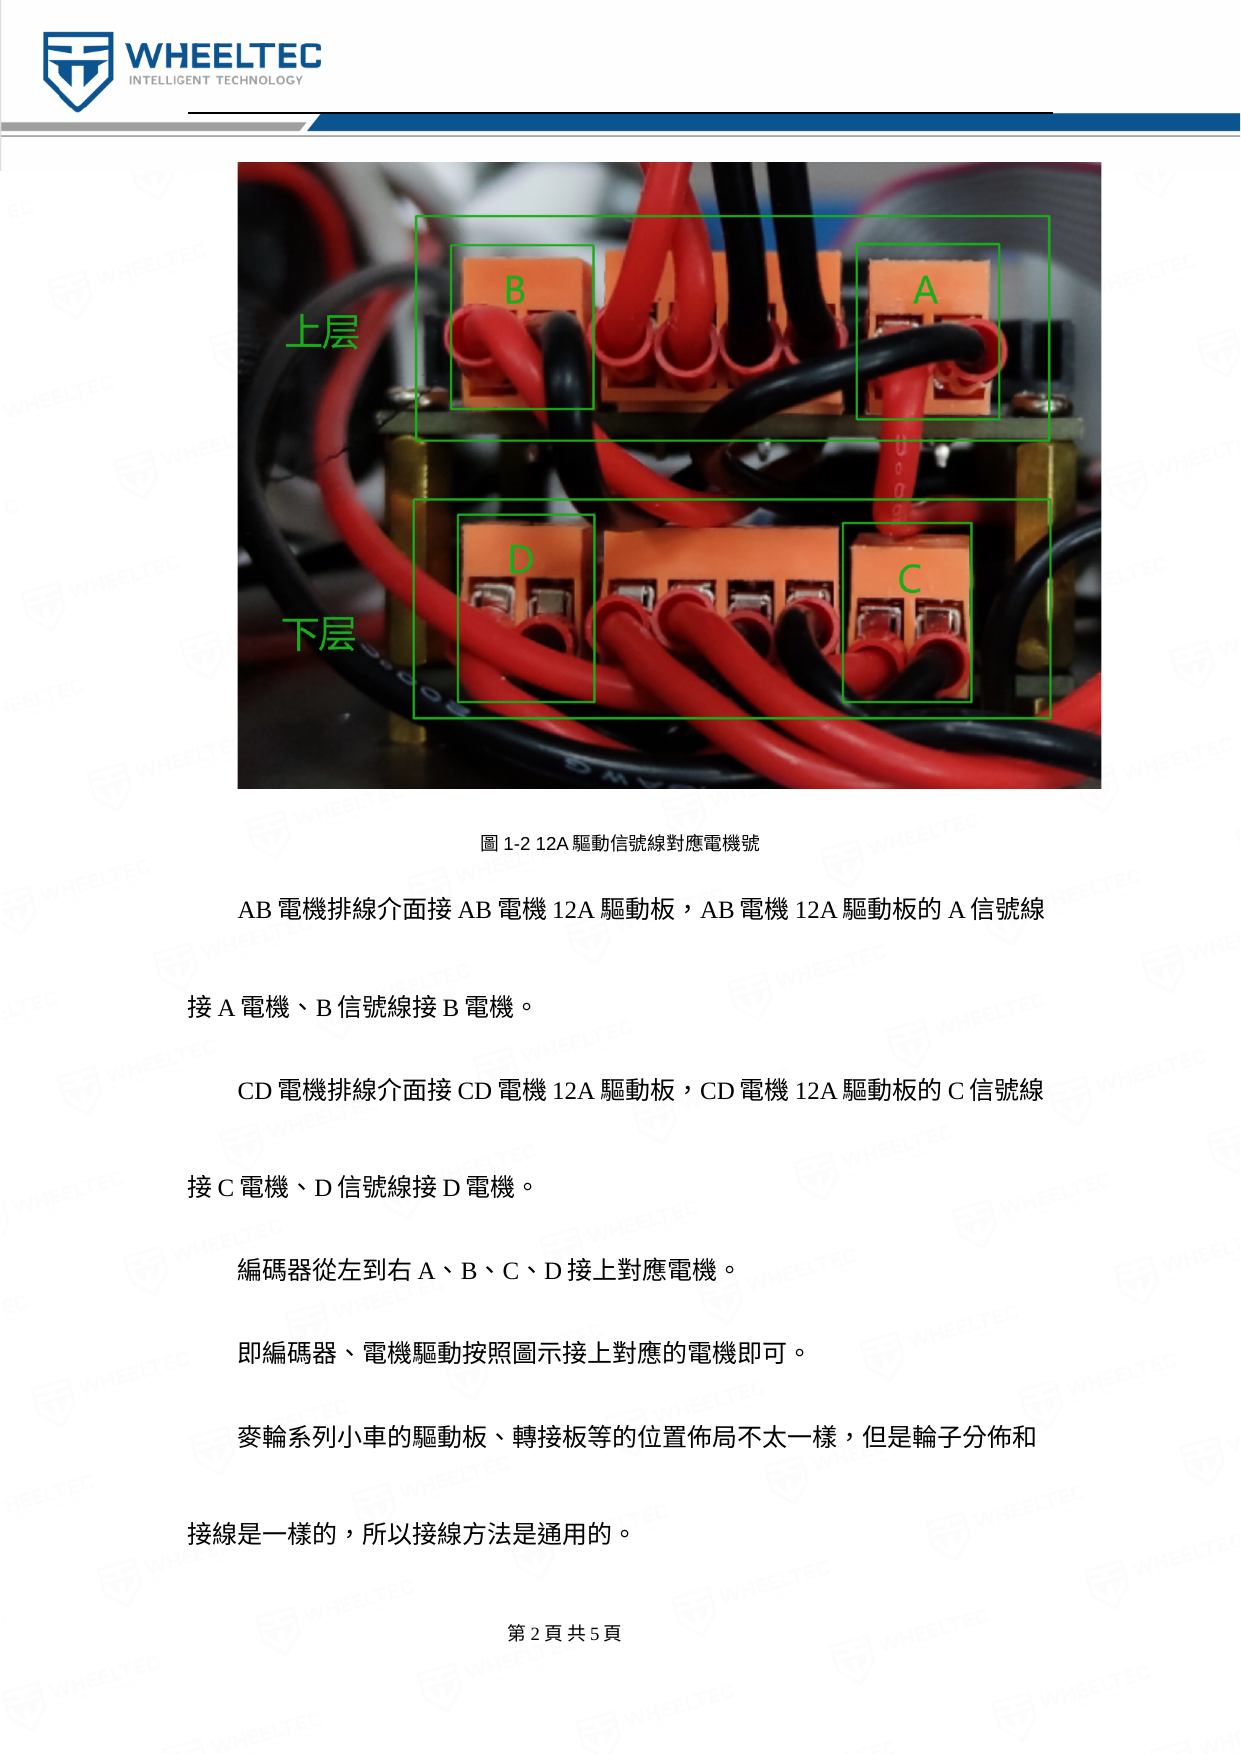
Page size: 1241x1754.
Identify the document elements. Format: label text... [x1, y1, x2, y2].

text 即編碼器、電機驅動按照圖示接上對應的電機即可。 [187, 1319, 1053, 1384]
text 麥輪系列小車的驅動板、轉接板等的位置佈局不太一樣，但是輪子分佈和接線是一樣的，所以接線方法是通用的。 [187, 1403, 1053, 1565]
text 圖 1-2 12A驅動信號線對應電機號 [187, 826, 1053, 859]
text CD電機排線介面接CD電機12A驅動板，CD電機12A驅動板的C信號線接C電機、D信號線接D電機。 [187, 1056, 1053, 1218]
text 編碼器從左到右A、B、C、D接上對應電機。 [187, 1236, 1053, 1301]
text AB電機排線介面接AB電機12A驅動板，AB電機12A驅動板的A信號線接A電機、B信號線接B電機。 [187, 875, 1053, 1038]
picture [0, 0, 1241, 1754]
